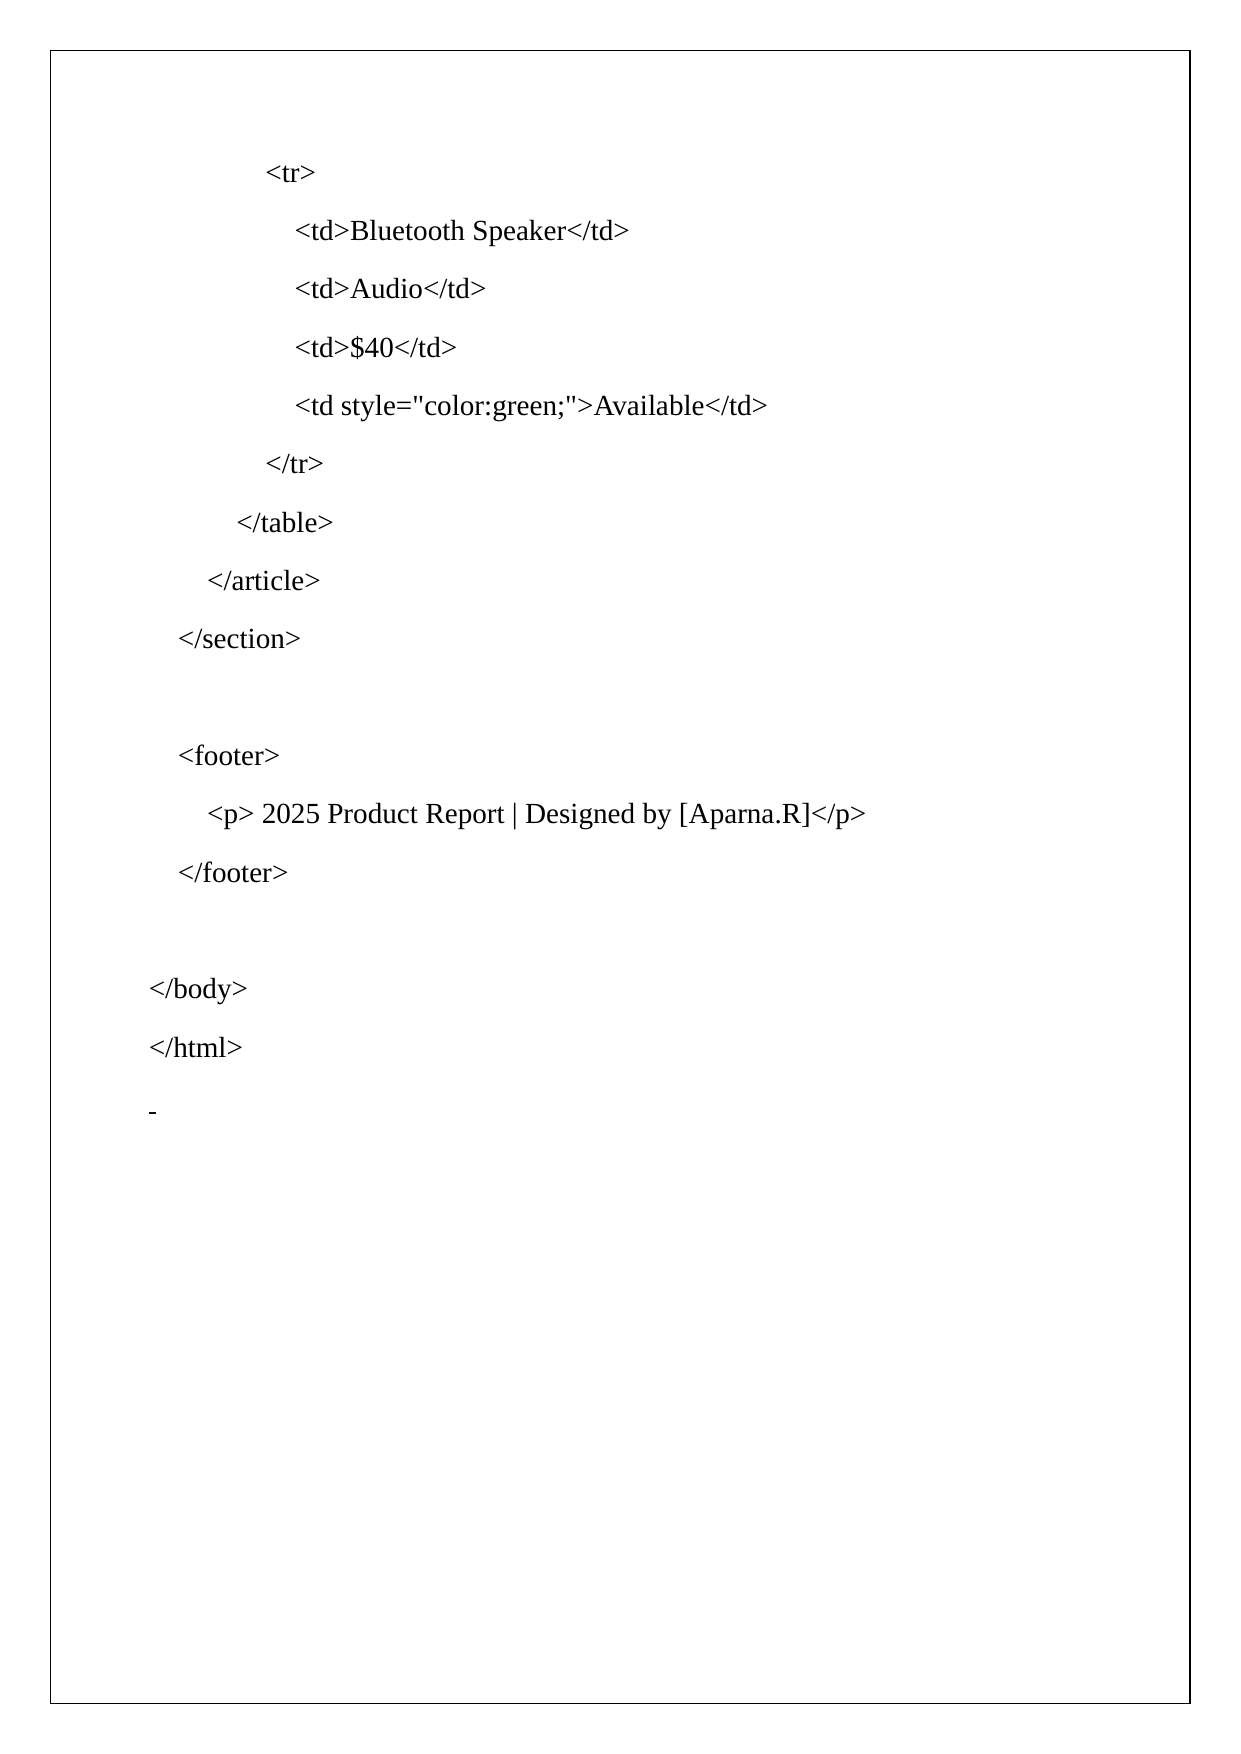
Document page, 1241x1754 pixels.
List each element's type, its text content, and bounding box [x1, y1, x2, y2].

text </section> [148, 622, 1175, 655]
text <footer> [148, 738, 1175, 772]
text <td style="color:green;">Available</td> [148, 388, 1175, 422]
text </tr> [148, 447, 1175, 480]
text </html> [148, 1030, 1175, 1063]
text <td>Bluetooth Speaker</td> [148, 213, 1175, 247]
text <p> 2025 Product Report | Designed by [Aparna.R]</p> [148, 797, 1175, 830]
text <td>Audio</td> [148, 272, 1175, 305]
text </body> [148, 972, 1175, 1005]
text </footer> [148, 855, 1175, 888]
text </article> [148, 563, 1175, 597]
text <tr> [148, 155, 1175, 188]
text <td>$40</td> [148, 330, 1175, 363]
text </table> [148, 505, 1175, 538]
